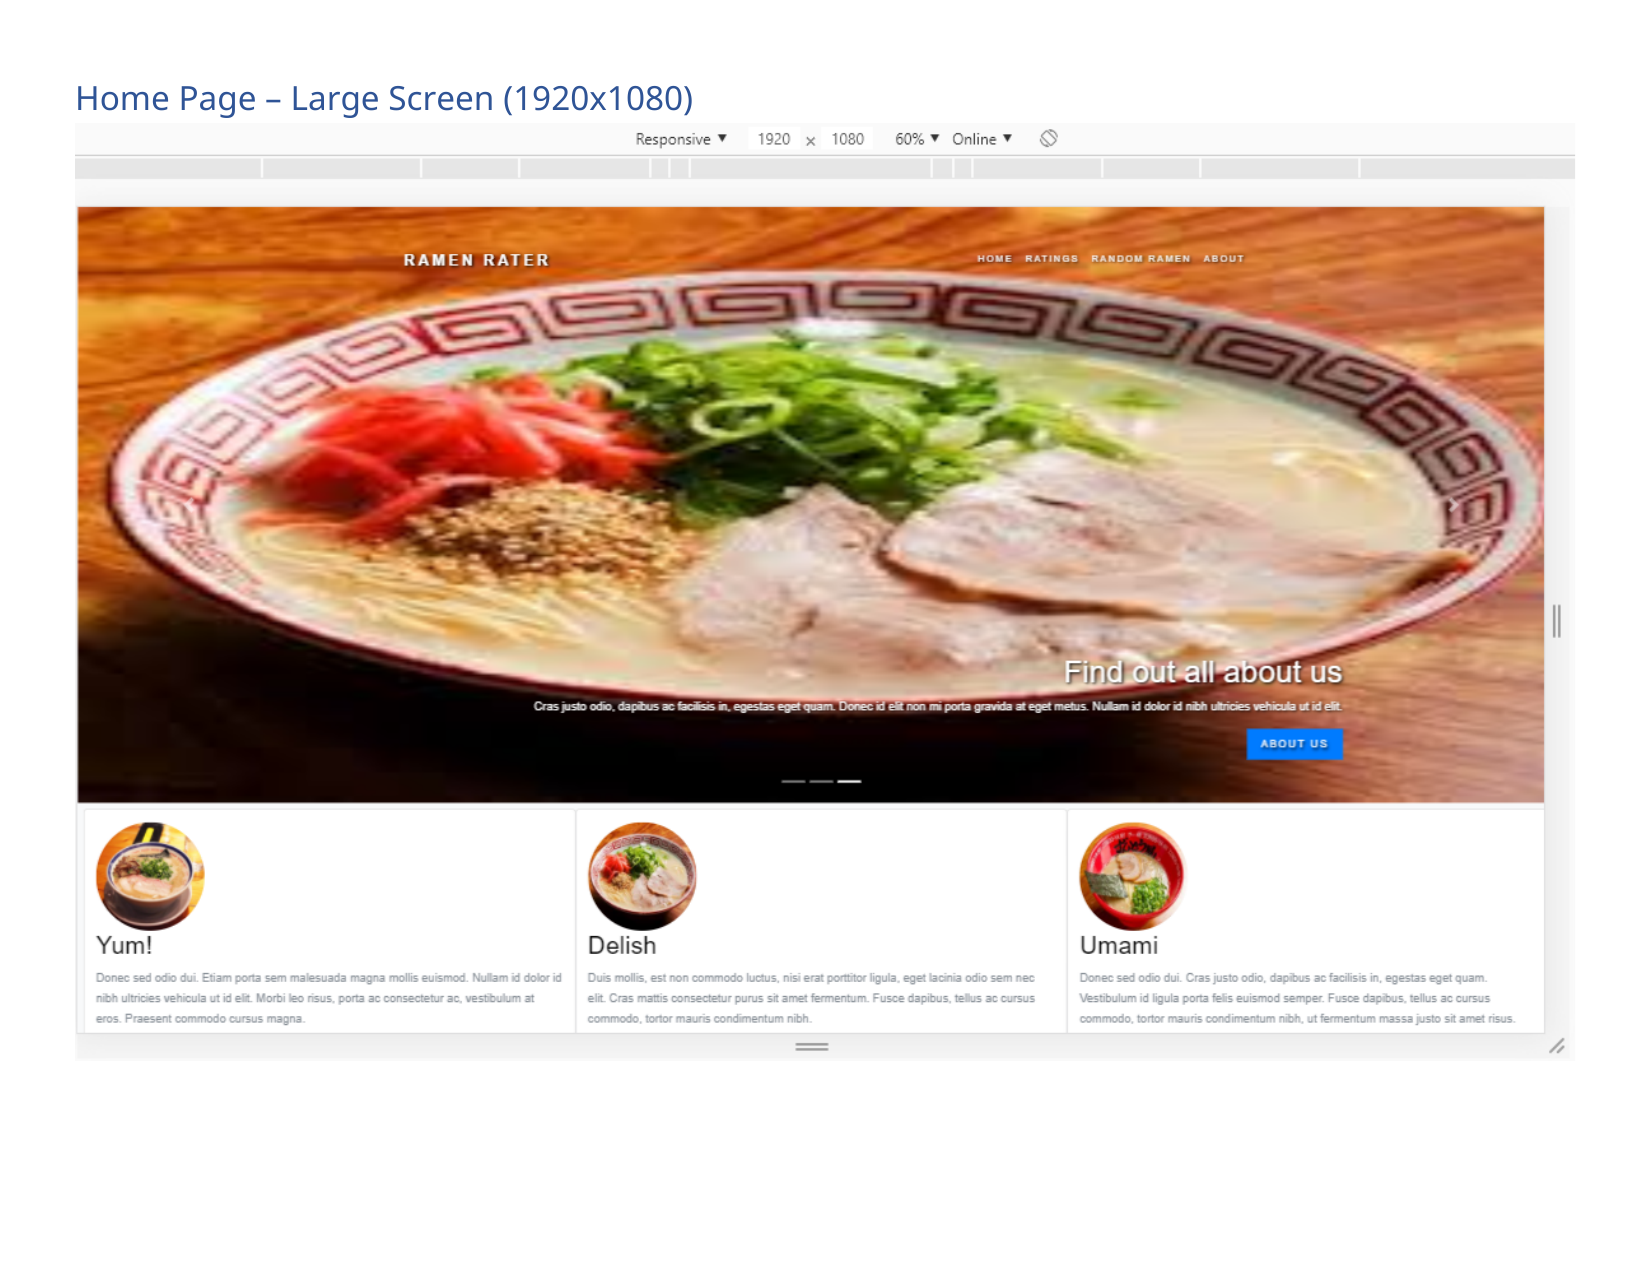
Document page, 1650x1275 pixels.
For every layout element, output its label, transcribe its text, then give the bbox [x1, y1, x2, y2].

picture [75, 123, 1575, 1061]
subtitle Home Page – Large Screen (1920x1080) [75, 75, 1575, 120]
